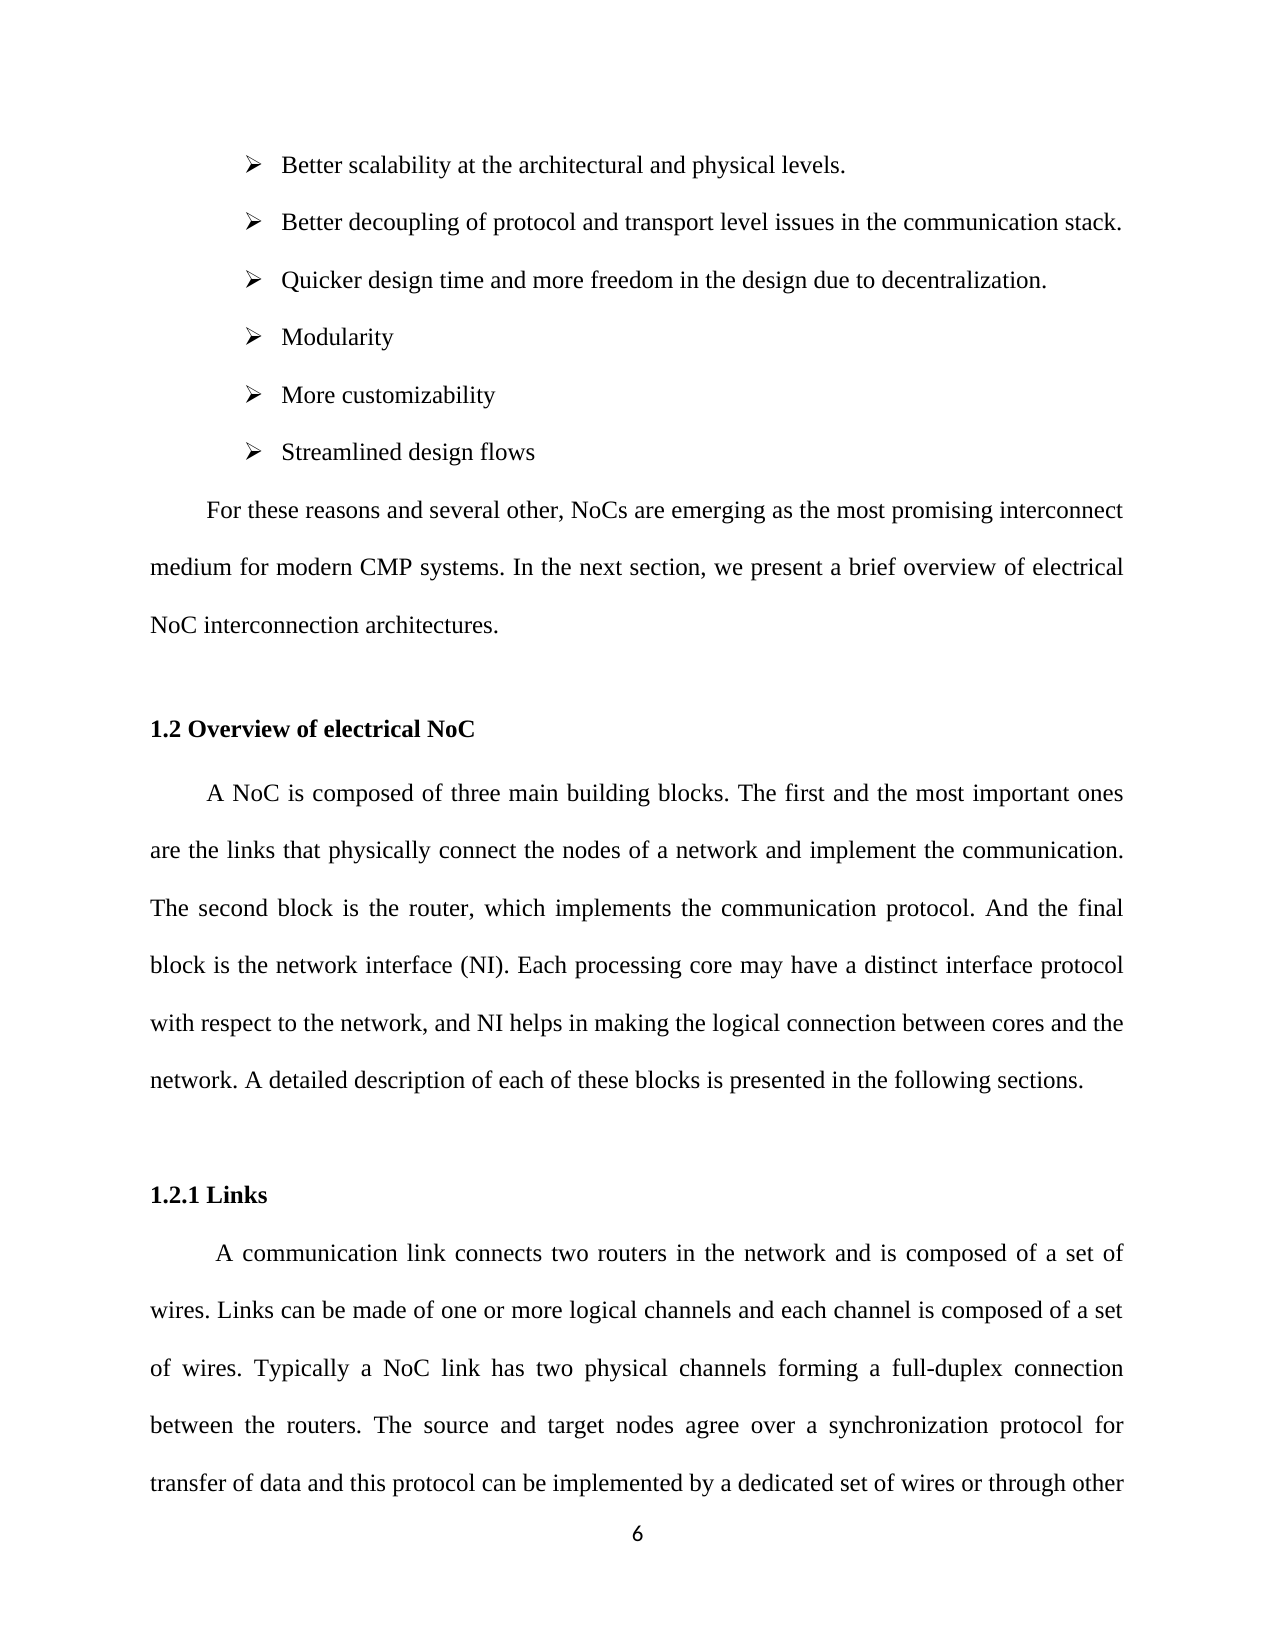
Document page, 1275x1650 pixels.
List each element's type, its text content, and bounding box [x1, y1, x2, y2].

list Better scalability at the architectural and physical levels. [244, 150, 1125, 179]
text 1.2.1 Links [150, 1181, 1125, 1209]
text A NoC is composed of three main building blocks. The first and the most important ones are the links that physically connect the nodes of a network and implement the communication. The second block is the router, which implements the communication protocol. And the final block is the network interface (NI). Each processing core may have a distinct interface protocol with respect to the network, and NI helps in making the logical connection between cores and the network. A detailed description of each of these blocks is presented in the following sections. [150, 778, 1125, 1094]
text 1.2 Overview of electrical NoC [150, 714, 1125, 743]
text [150, 1238, 1125, 1497]
list Modularity [244, 322, 1125, 351]
list Better decoupling of protocol and transport level issues in the communication stack. [244, 207, 1125, 236]
list More customizability [244, 380, 1125, 409]
list Quicker design time and more freedom in the design due to decentralization. [244, 265, 1125, 294]
list Streamlined design flows [244, 437, 1125, 466]
text For these reasons and several other, NoCs are emerging as the most promising interconnect medium for modern CMP systems. In the next section, we present a brief overview of electrical NoC interconnection architectures. [150, 495, 1125, 639]
